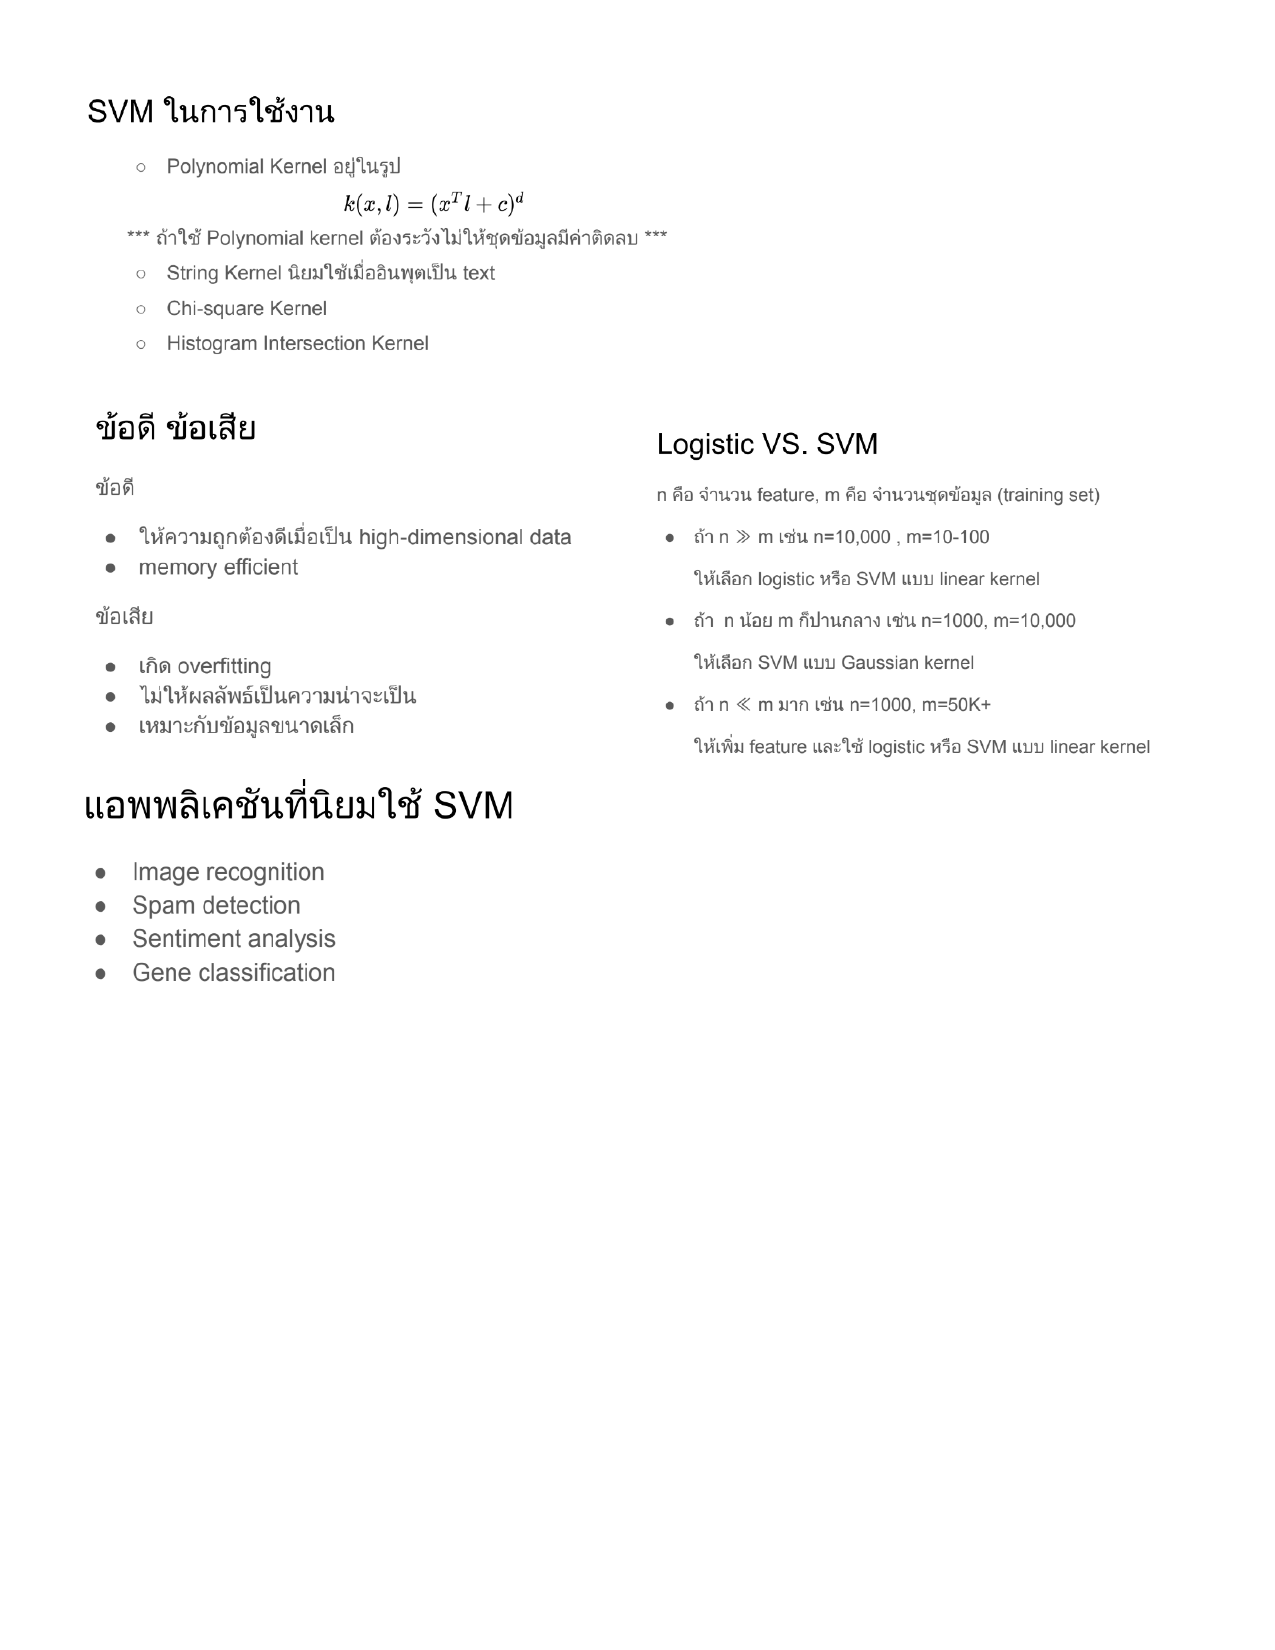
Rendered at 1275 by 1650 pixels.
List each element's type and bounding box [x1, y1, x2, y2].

picture [75, 75, 728, 388]
picture [75, 389, 1196, 762]
picture [75, 763, 608, 998]
